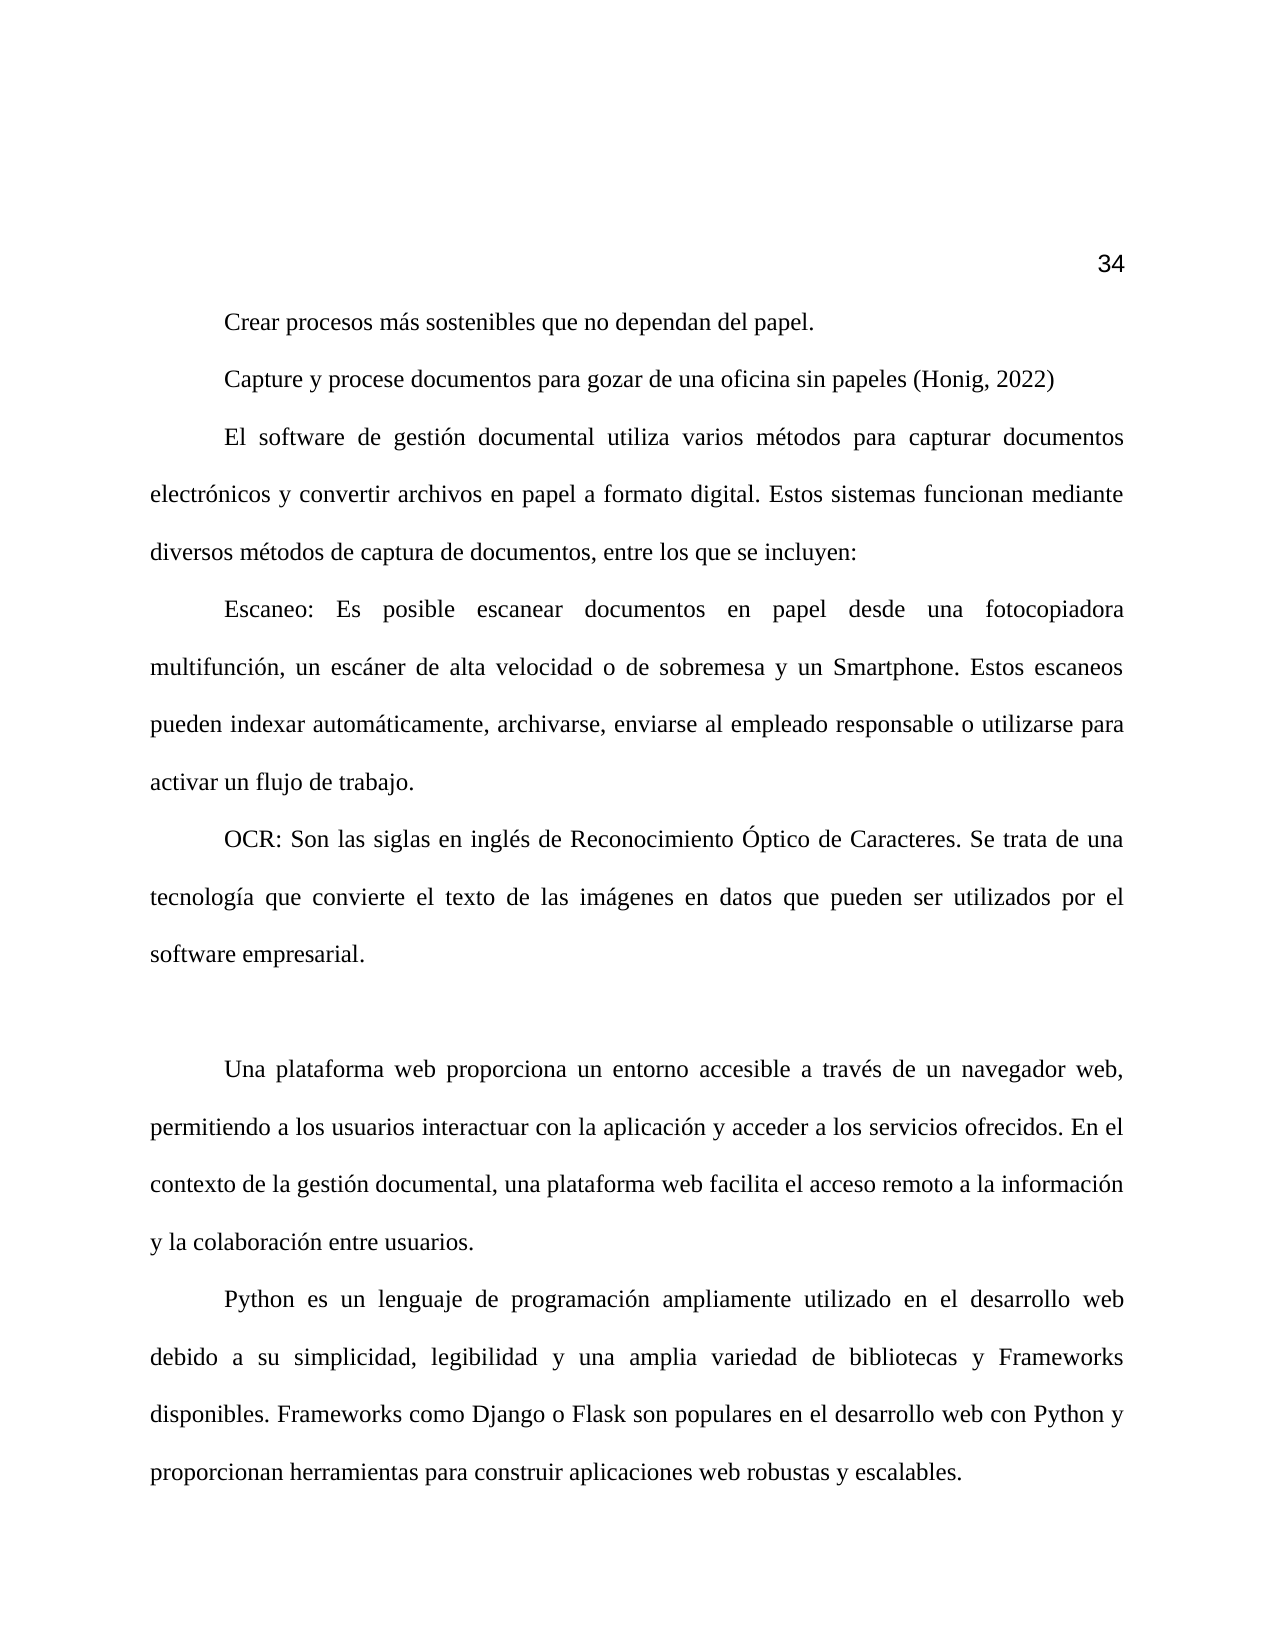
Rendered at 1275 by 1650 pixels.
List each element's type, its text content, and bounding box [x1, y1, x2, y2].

text Capture y procese documentos para gozar de una oficina sin papeles (Honig, 2022) [150, 364, 1125, 393]
text OCR: Son las siglas en inglés de Reconocimiento Óptico de Caracteres. Se trata de una tecnología que convierte el texto de las imágenes en datos que pueden ser utilizados por el software empresarial. [150, 824, 1125, 968]
text Python es un lenguaje de programación ampliamente utilizado en el desarrollo web debido a su simplicidad, legibilidad y una amplia variedad de bibliotecas y Frameworks disponibles. Frameworks como Django o Flask son populares en el desarrollo web con Python y proporcionan herramientas para construir aplicaciones web robustas y escalables. [150, 1284, 1125, 1486]
text El software de gestión documental utiliza varios métodos para capturar documentos electrónicos y convertir archivos en papel a formato digital. Estos sistemas funcionan mediante diversos métodos de captura de documentos, entre los que se incluyen: [150, 422, 1125, 566]
text Escaneo: Es posible escanear documentos en papel desde una fotocopiadora multifunción, un escáner de alta velocidad o de sobremesa y un Smartphone. Estos escaneos pueden indexar automáticamente, archivarse, enviarse al empleado responsable o utilizarse para activar un flujo de trabajo. [150, 594, 1125, 796]
text Crear procesos más sostenibles que no dependan del papel. [150, 307, 1125, 336]
text Una plataforma web proporciona un entorno accesible a través de un navegador web, permitiendo a los usuarios interactuar con la aplicación y acceder a los servicios ofrecidos. En el contexto de la gestión documental, una plataforma web facilita el acceso remoto a la información y la colaboración entre usuarios. [150, 1054, 1125, 1256]
